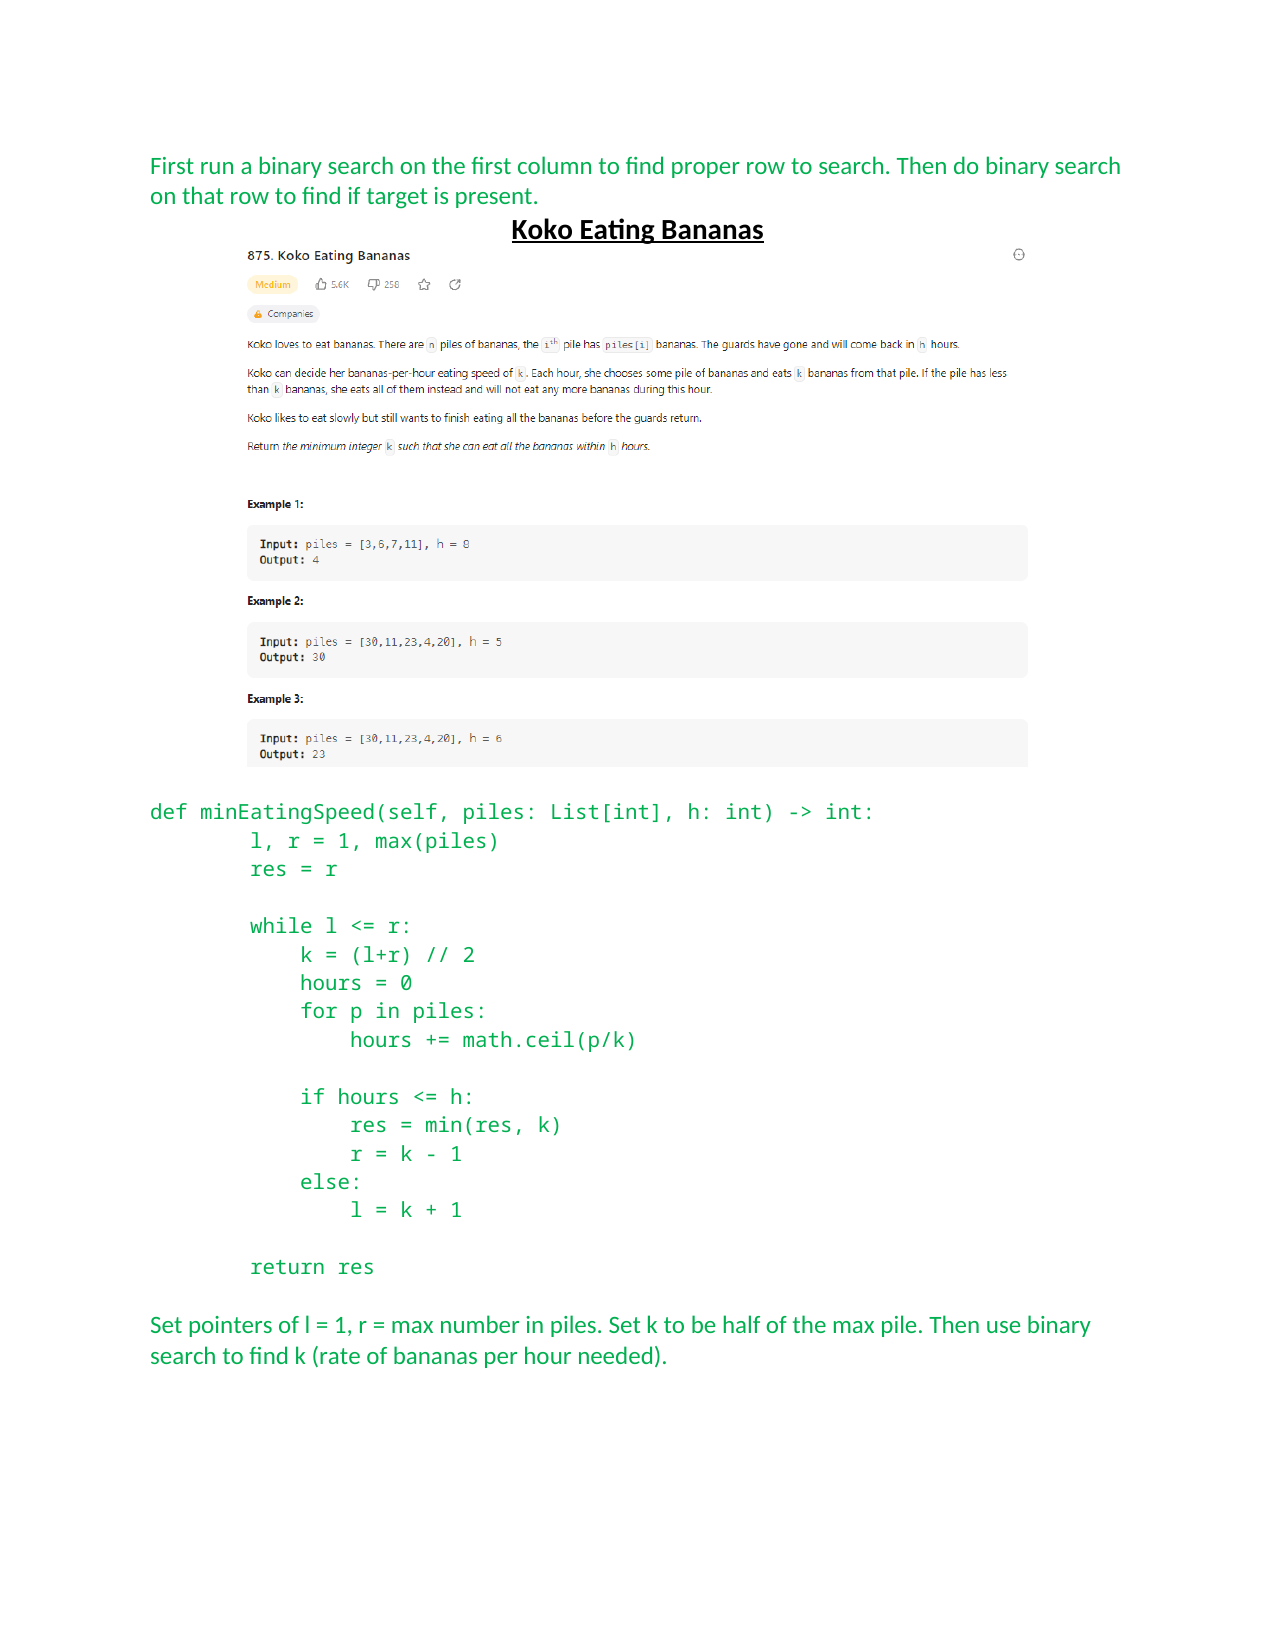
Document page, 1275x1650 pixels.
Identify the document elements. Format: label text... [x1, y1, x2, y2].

text l, r = 1, max(piles) [150, 826, 1125, 854]
text Koko Eating Bananas [150, 211, 1125, 247]
picture [240, 246, 1035, 767]
text def minEatingSpeed(self, piles: List[int], h: int) -> int: [150, 797, 1125, 826]
text r = k - 1 [150, 1139, 1125, 1167]
text hours = 0 [150, 968, 1125, 997]
text hours += math.ceil(p/k) [150, 1025, 1125, 1053]
text Set pointers of l = 1, r = max number in piles. Set k to be half of the max pile. Then use binary search to find k (rate of bananas per hour needed). [150, 1309, 1125, 1370]
text else: [150, 1167, 1125, 1196]
text if hours <= h: [150, 1082, 1125, 1110]
text res = r [150, 854, 1125, 883]
text l = k + 1 [150, 1196, 1125, 1224]
text for p in piles: [150, 997, 1125, 1025]
text res = min(res, k) [150, 1110, 1125, 1139]
text return res [150, 1252, 1125, 1281]
text while l <= r: [150, 911, 1125, 940]
text First run a binary search on the first column to find proper row to search. Then do binary search on that row to find if target is present. [150, 150, 1125, 211]
text k = (l+r) // 2 [150, 940, 1125, 968]
